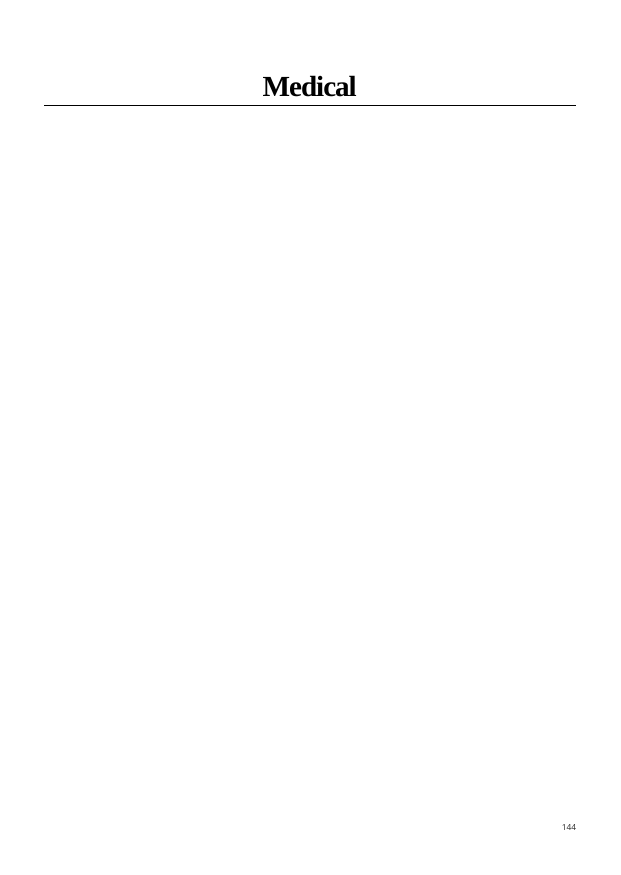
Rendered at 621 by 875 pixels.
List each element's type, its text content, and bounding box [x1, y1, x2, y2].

subtitle Medical [44, 69, 576, 105]
